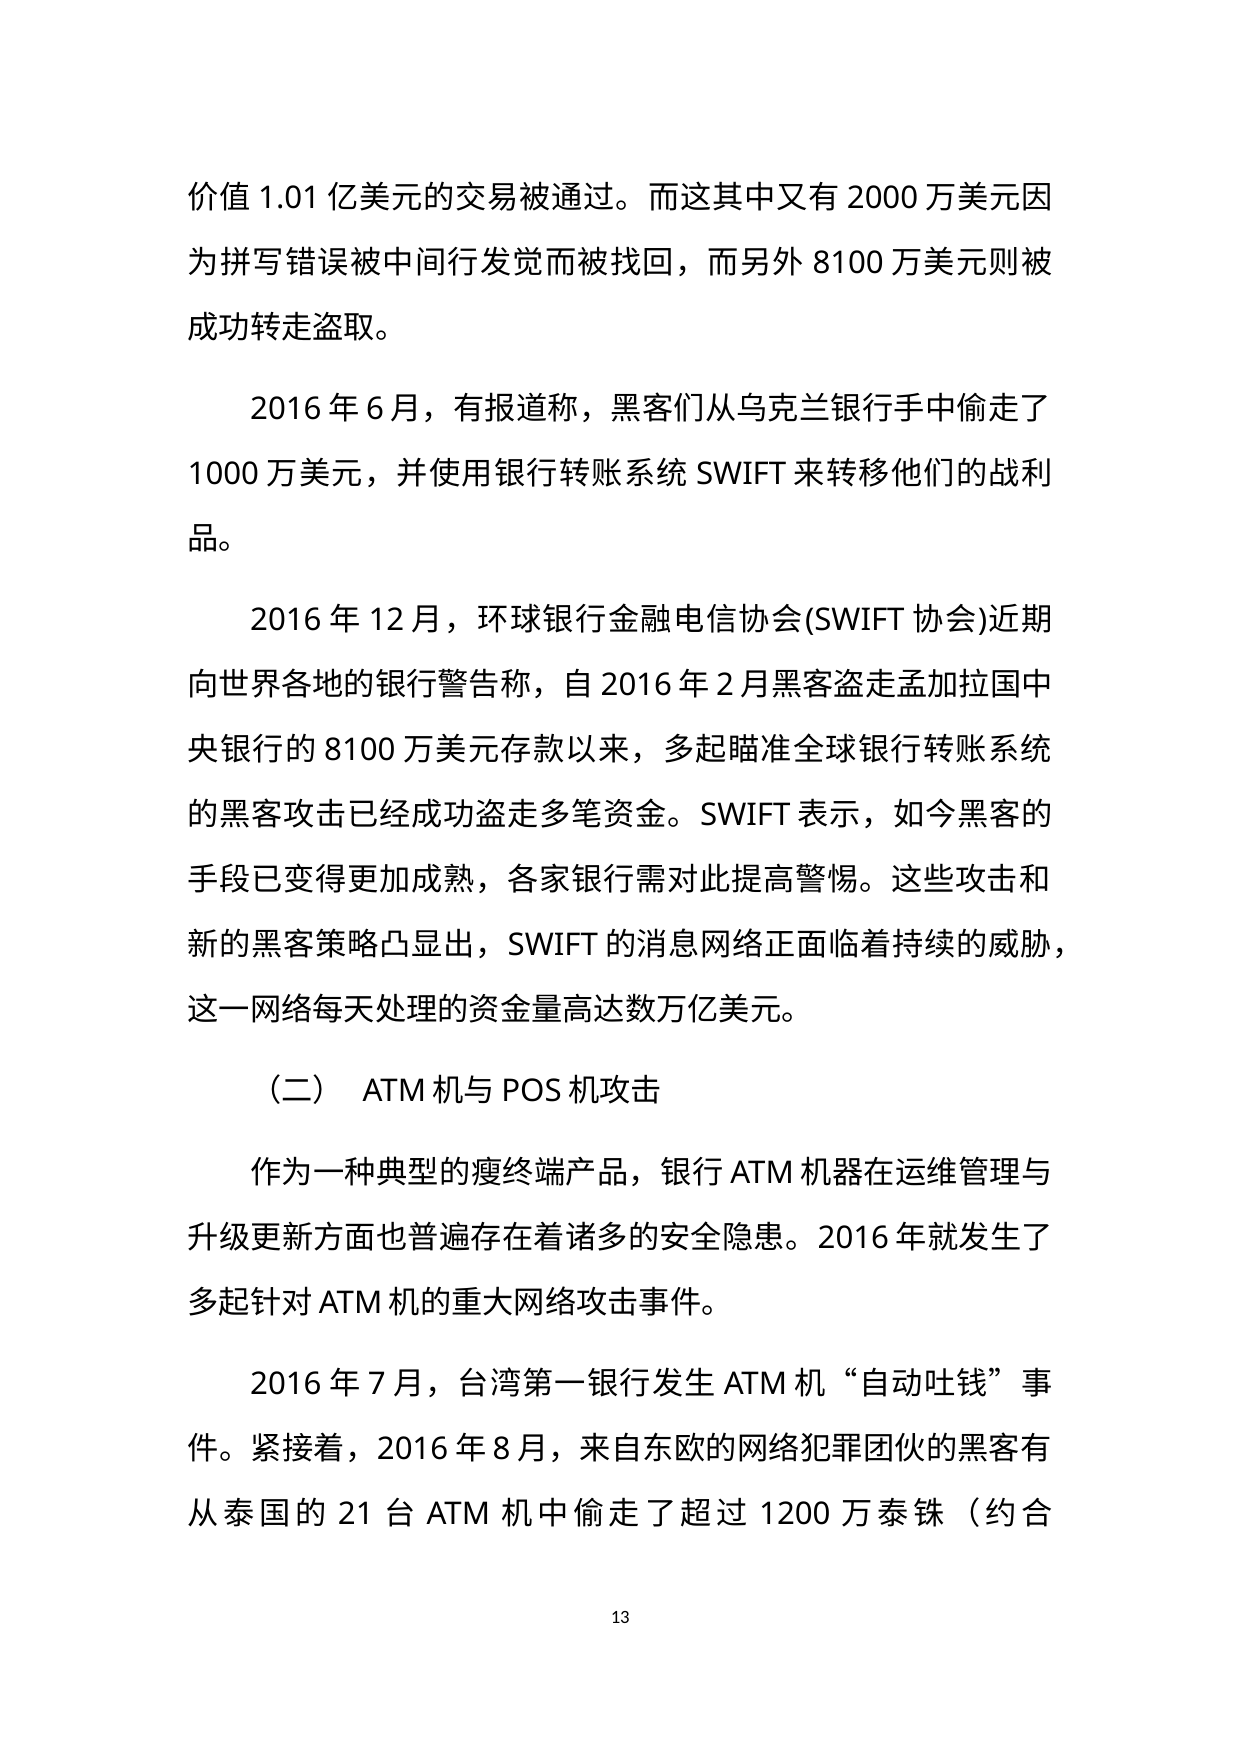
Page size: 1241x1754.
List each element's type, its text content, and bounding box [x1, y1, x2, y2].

text 2016年12月，环球银行金融电信协会(SWIFT协会)近期向世界各地的银行警告称，自2016年2月黑客盗走孟加拉国中央银行的8100万美元存款以来，多起瞄准全球银行转账系统的黑客攻击已经成功盗走多笔资金。SWIFT表示，如今黑客的手段已变得更加成熟，各家银行需对此提高警惕。这些攻击和新的黑客策略凸显出，SWIFT的消息网络正面临着持续的威胁，这一网络每天处理的资金量高达数万亿美元。 [187, 584, 1053, 1039]
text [187, 1348, 1053, 1543]
subtitle ATM机与POS机攻击 [250, 1056, 1053, 1121]
text 2016年6月，有报道称，黑客们从乌克兰银行手中偷走了1000万美元，并使用银行转账系统SWIFT来转移他们的战利品。 [187, 373, 1053, 568]
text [187, 162, 1053, 357]
text 作为一种典型的瘦终端产品，银行ATM机器在运维管理与升级更新方面也普遍存在着诸多的安全隐患。2016年就发生了多起针对ATM机的重大网络攻击事件。 [187, 1137, 1053, 1332]
